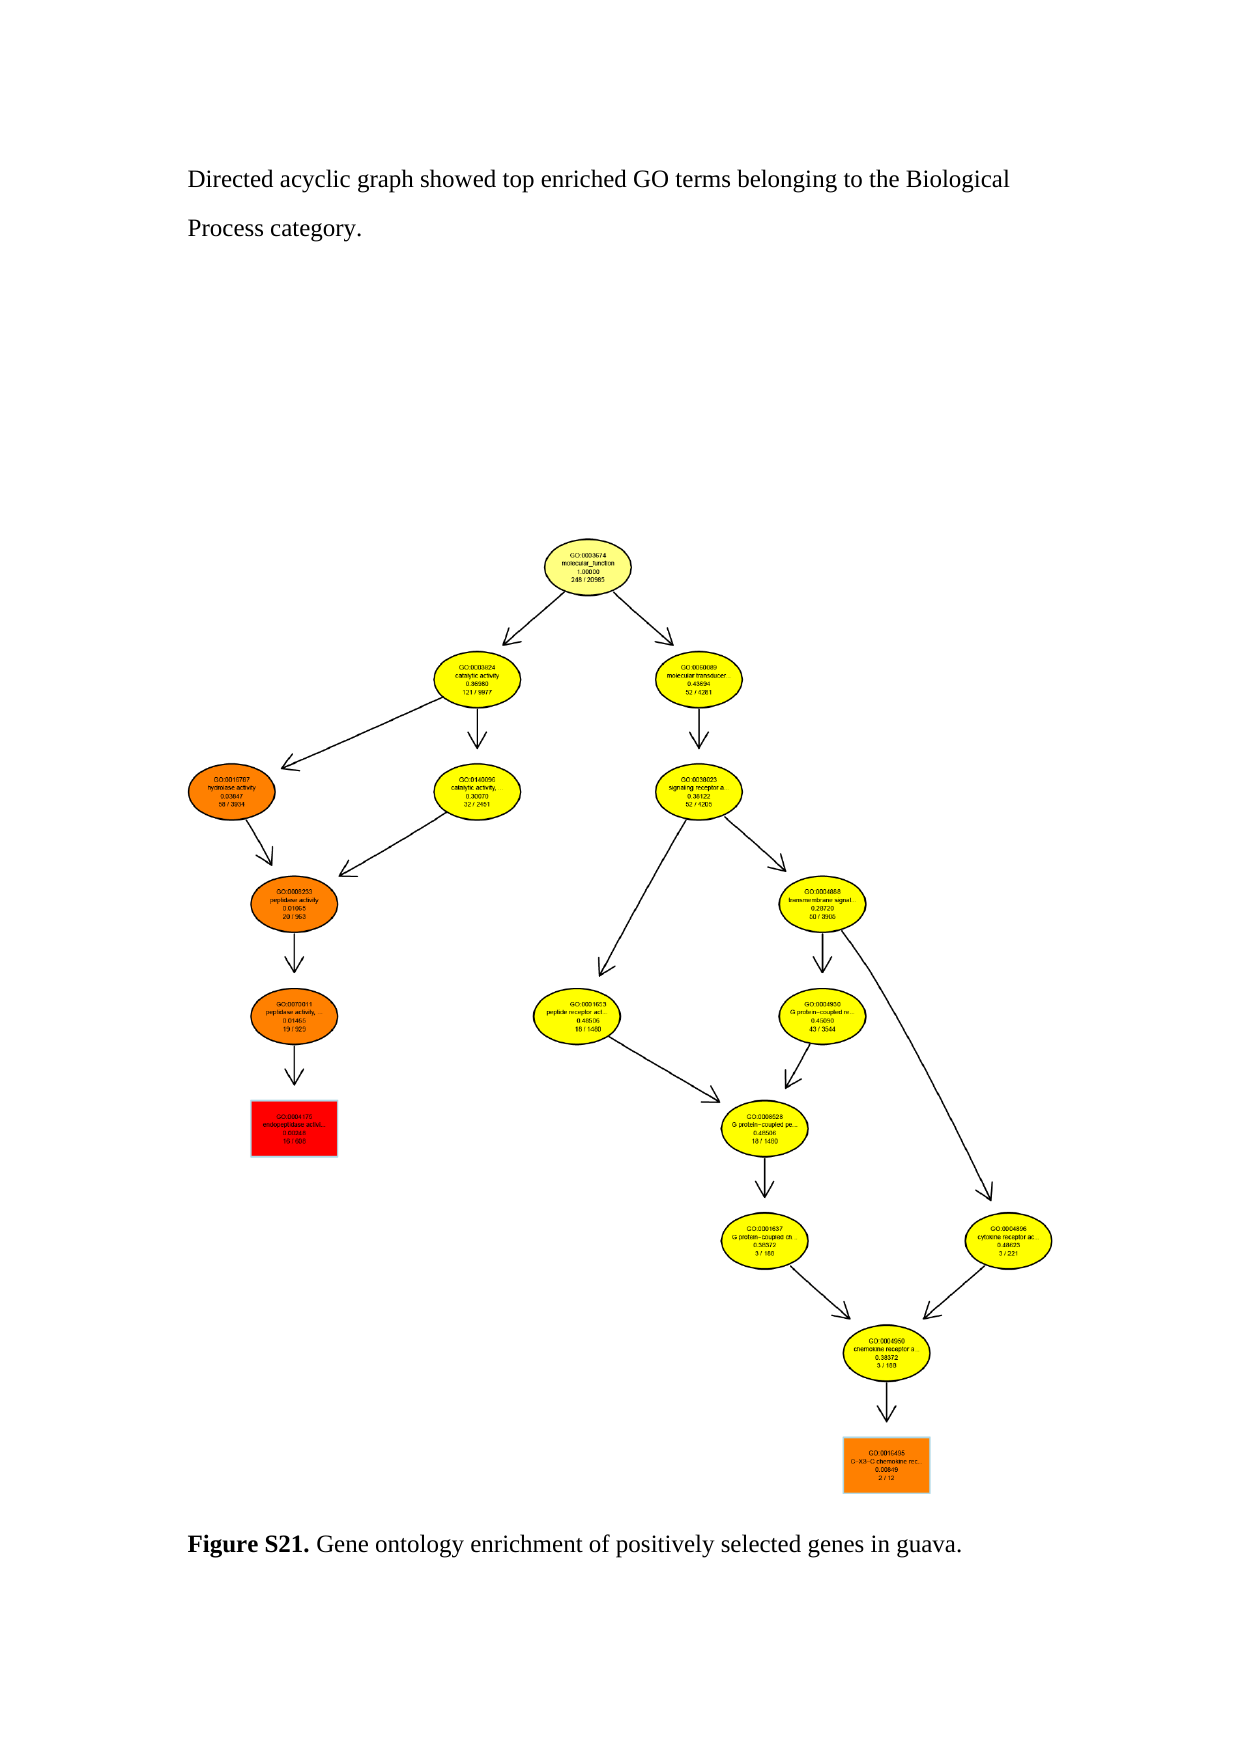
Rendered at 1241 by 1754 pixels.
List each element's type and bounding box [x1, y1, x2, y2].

text [187, 1527, 1053, 1560]
text [187, 162, 1053, 243]
picture [187, 538, 1053, 1494]
